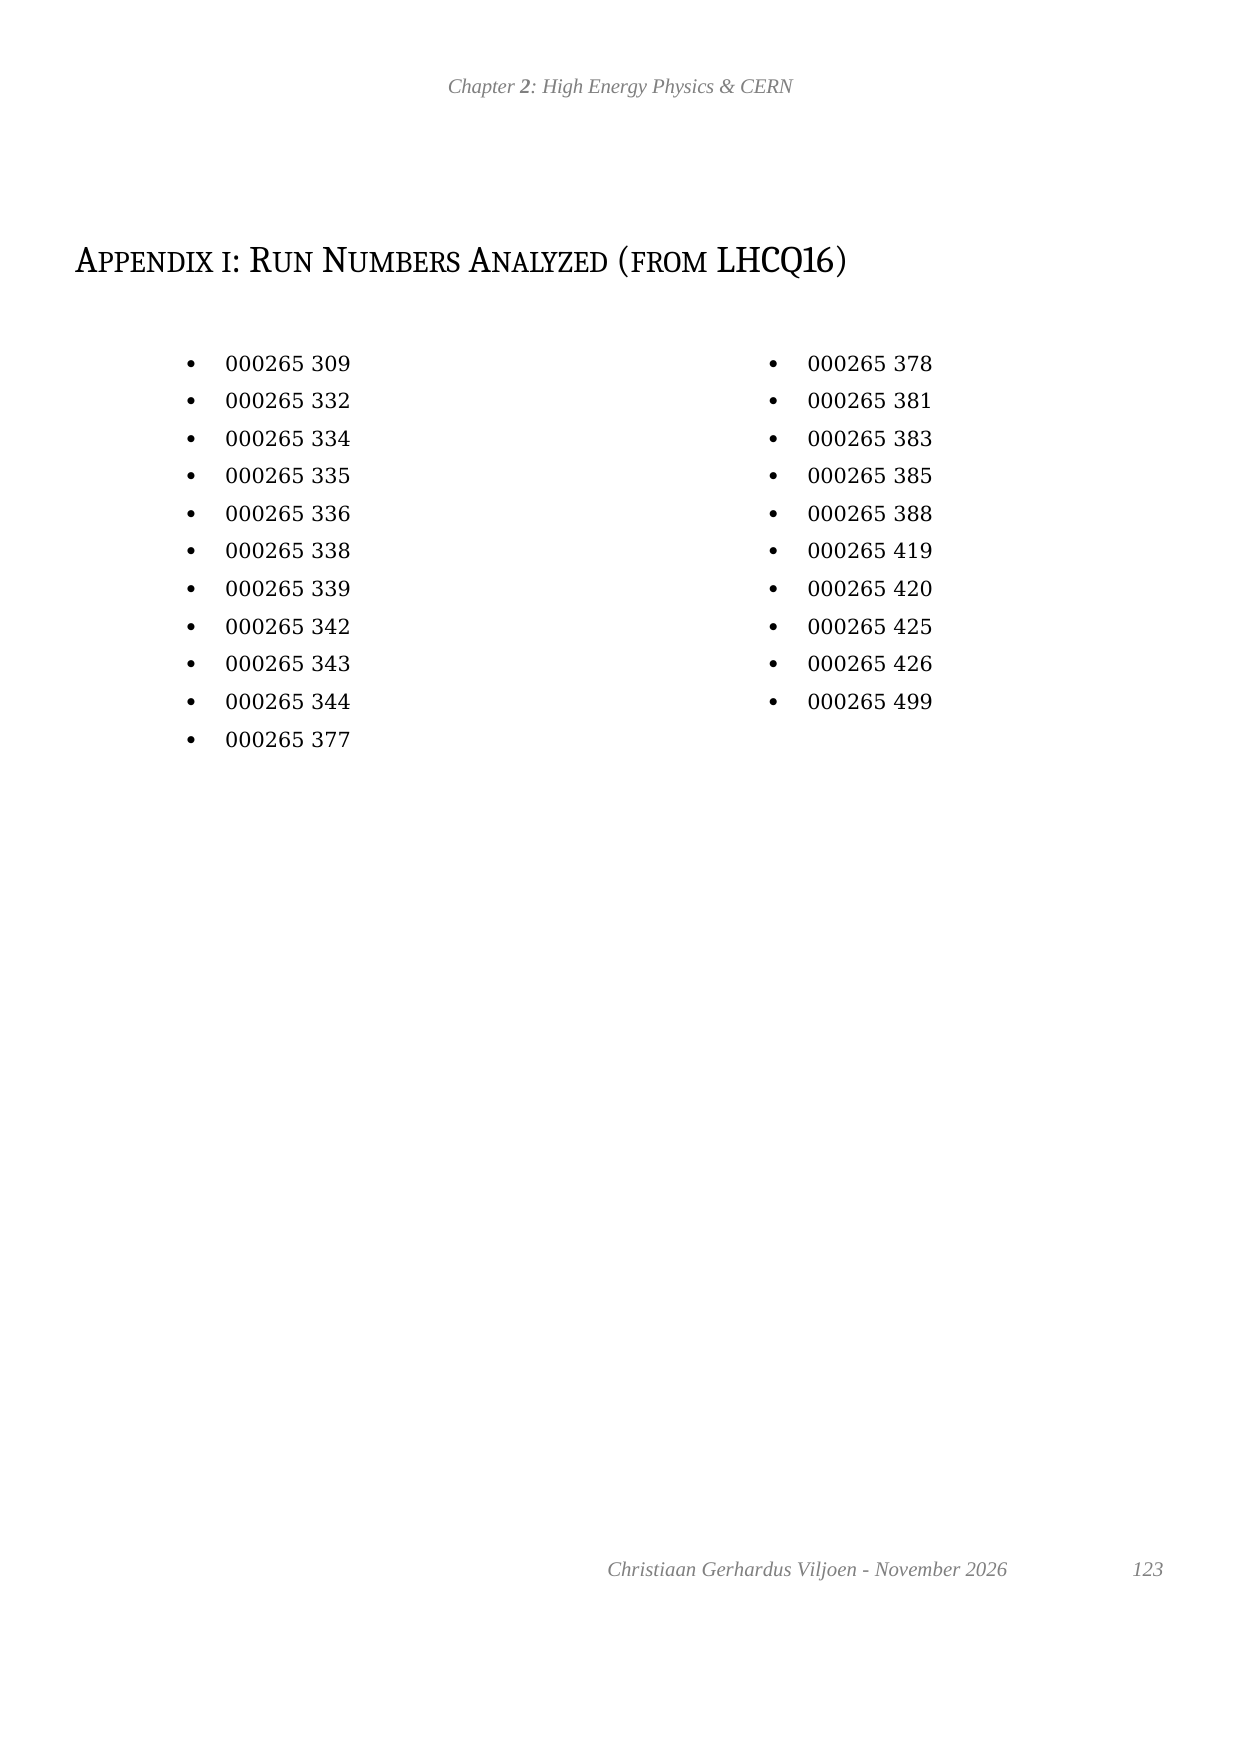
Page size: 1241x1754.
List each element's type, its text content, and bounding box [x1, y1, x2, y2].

list 000265 385 [769, 463, 1165, 488]
list 000265 419 [769, 538, 1165, 563]
list 000265 420 [769, 576, 1165, 601]
list 000265 334 [187, 426, 583, 451]
list 000265 309 [187, 350, 583, 375]
list 000265 383 [769, 426, 1165, 451]
list 000265 344 [187, 689, 583, 714]
list 000265 342 [187, 613, 583, 639]
list 000265 499 [769, 689, 1165, 714]
list 000265 332 [187, 388, 583, 413]
list 000265 339 [187, 576, 583, 601]
list 000265 335 [187, 463, 583, 488]
list 000265 388 [769, 501, 1165, 526]
list 000265 426 [769, 651, 1165, 676]
list 000265 378 [769, 350, 1165, 375]
list 000265 338 [187, 538, 583, 563]
list 000265 377 [187, 726, 583, 751]
list 000265 336 [187, 501, 583, 526]
list 000265 381 [769, 388, 1165, 413]
subtitle Appendix i: Run Numbers Analyzed (from LHCQ16) [75, 239, 1165, 282]
list 000265 425 [769, 613, 1165, 639]
list 000265 343 [187, 651, 583, 676]
